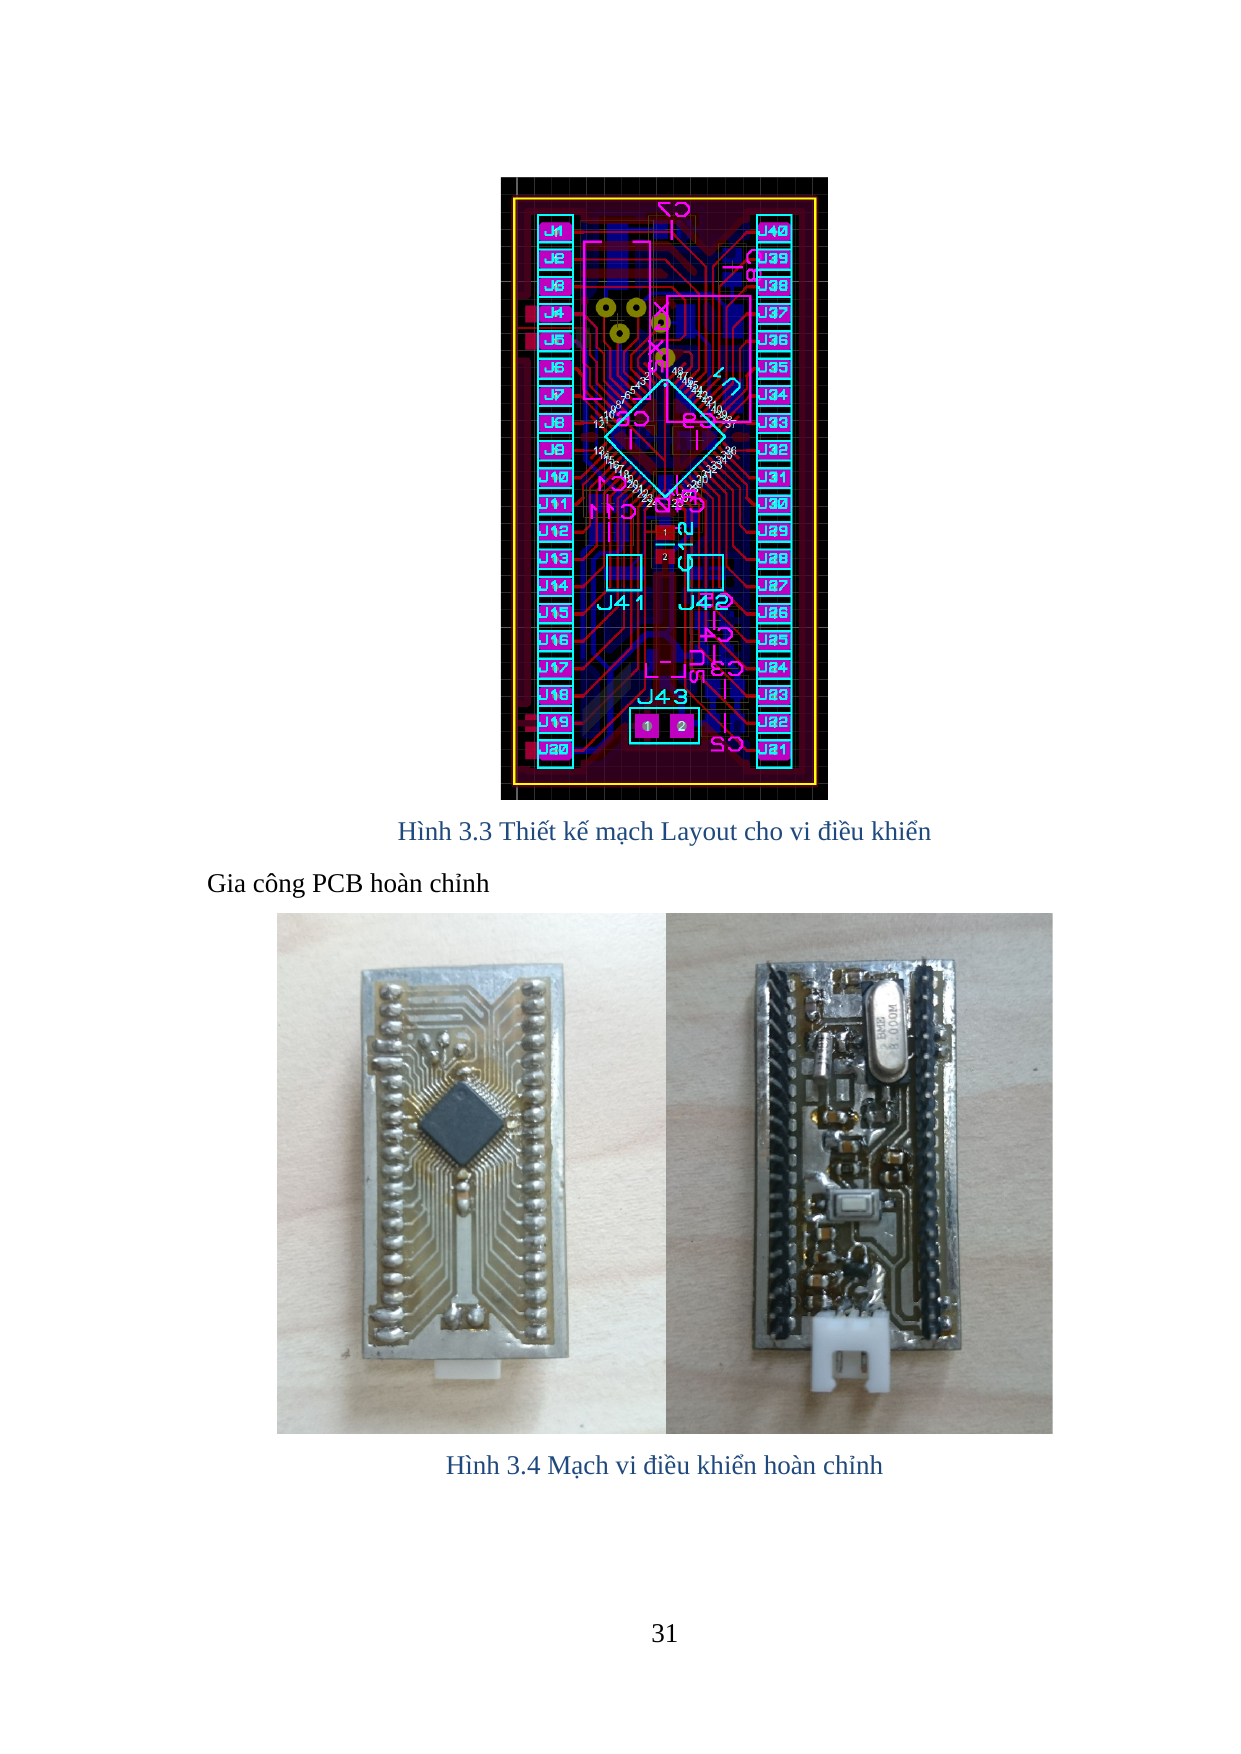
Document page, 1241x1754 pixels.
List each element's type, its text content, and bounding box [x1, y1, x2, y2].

text Hình 3.3 Thiết kế mạch Layout cho vi điều khiển [207, 815, 1122, 846]
text Hình 3.4 Mạch vi điều khiển hoàn chỉnh [207, 1449, 1122, 1481]
text Gia công PCB hoàn chỉnh [207, 867, 1122, 898]
picture [276, 913, 1053, 1434]
picture [500, 177, 828, 800]
